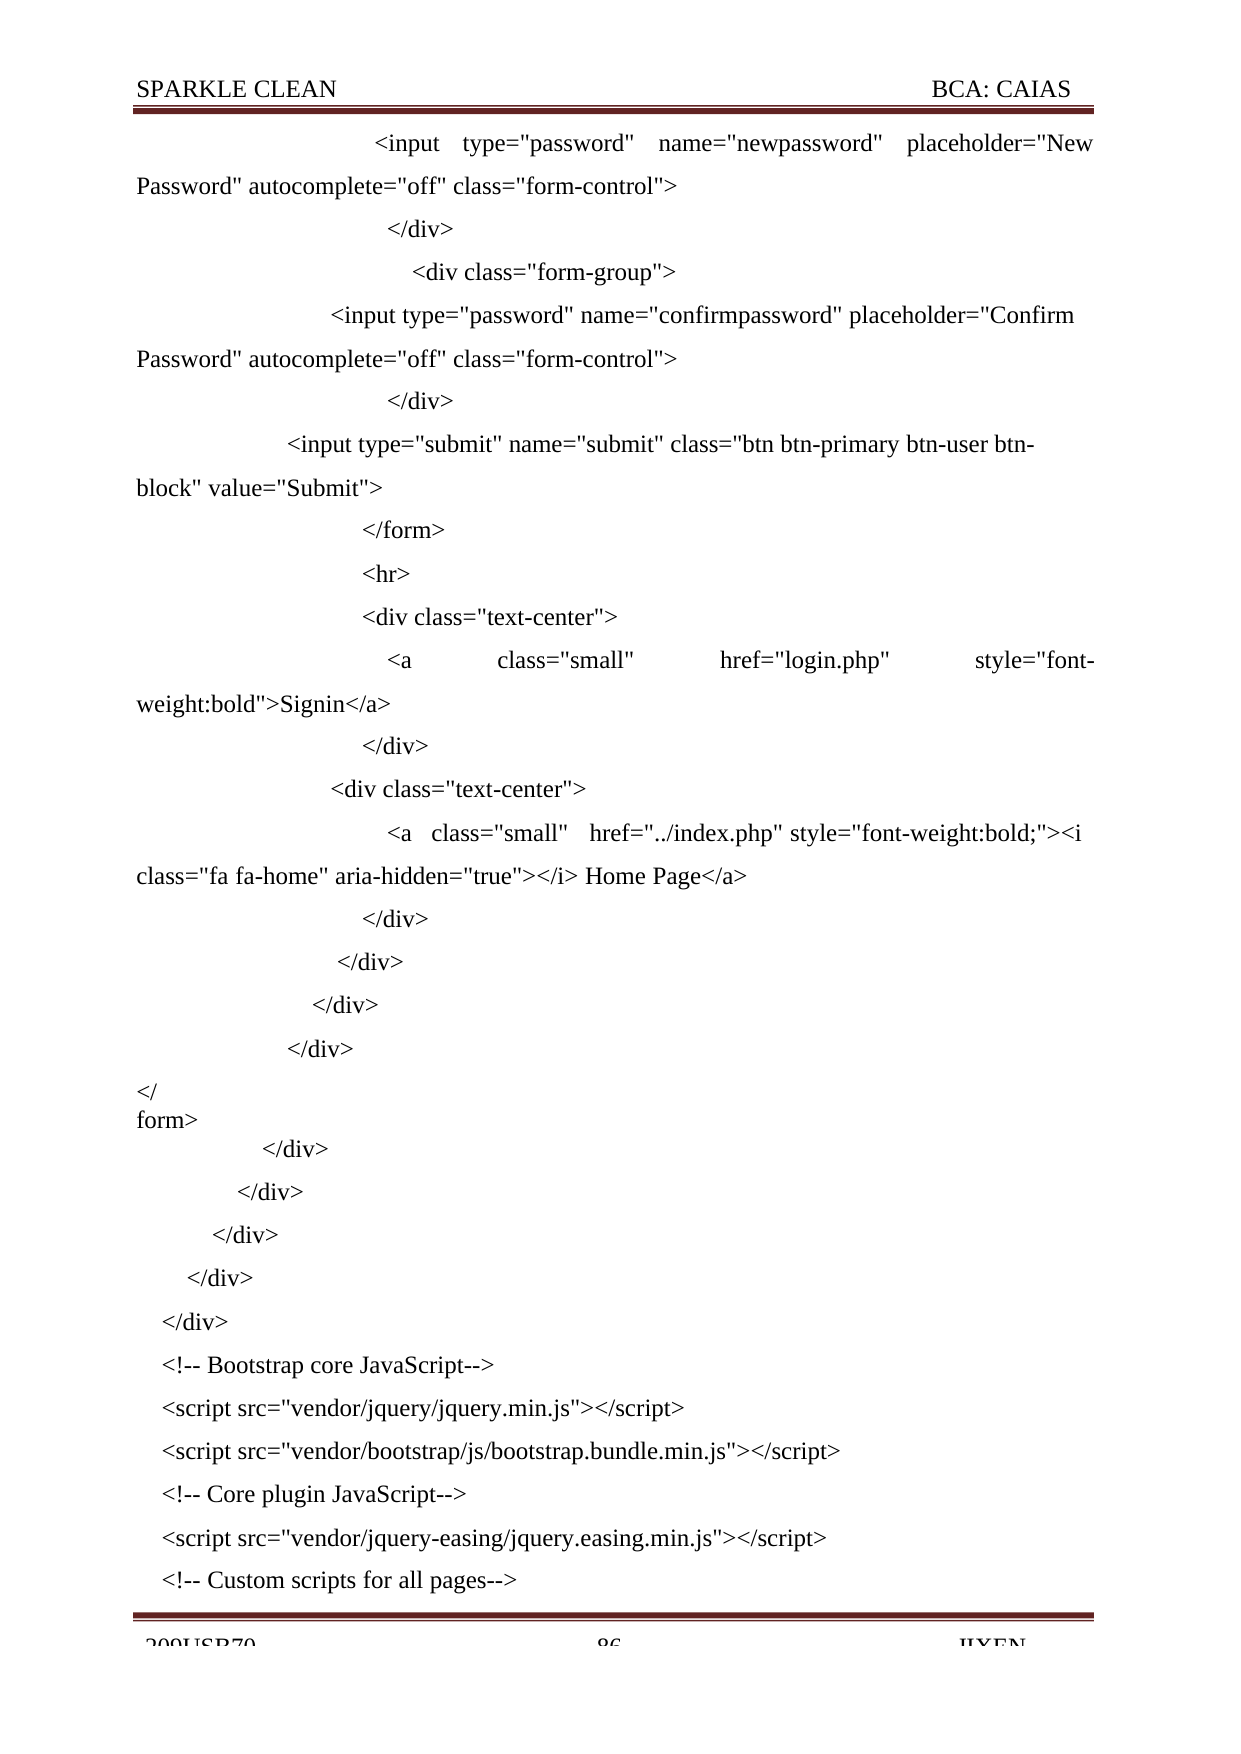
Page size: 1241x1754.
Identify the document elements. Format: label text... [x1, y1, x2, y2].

text <input type="submit" name="submit" class="btn btn-primary btn-user btn-block" value="Submit"> [136, 429, 1096, 502]
text </div> [312, 991, 1146, 1019]
text </div> [262, 1134, 1146, 1163]
text <script src="vendor/jquery-easing/jquery.easing.min.js"></script> [161, 1523, 1146, 1551]
text <a class="small" href="../index.php" style="font-weight:bold;"><i class="fa fa-home" aria-hidden="true"></i> Home Page</a> [136, 818, 1088, 890]
text </div> [387, 214, 1146, 243]
text </div> [237, 1177, 1146, 1206]
text </div> [186, 1263, 1146, 1292]
text </div> [362, 732, 1146, 760]
text <div class="text-center"> [330, 774, 1146, 803]
text </div> [212, 1221, 1146, 1249]
text <!-- Bootstrap core JavaScript--> [161, 1350, 1146, 1379]
text <div class="text-center"> [362, 602, 1146, 631]
text <!-- Custom scripts for all pages--> [161, 1566, 1146, 1594]
text <hr> [362, 559, 1146, 588]
text <a class="small" href="login.php" style="font- weight:bold">Signin</a> [136, 646, 1096, 717]
text <script src="vendor/bootstrap/js/bootstrap.bundle.min.js"></script> [161, 1436, 1146, 1465]
text </form> [136, 1077, 219, 1134]
text </div> [337, 947, 1146, 976]
text </div> [387, 387, 1146, 415]
text <div class="form-group"> [412, 257, 1146, 286]
text </div> [161, 1307, 1146, 1335]
text </form> [362, 516, 1146, 545]
text </div> [362, 904, 1146, 933]
text <input type="password" name="newpassword" placeholder="New Password" autocomplete="off" class="form-control"> [136, 128, 1095, 200]
text </div> [287, 1034, 1146, 1062]
text <script src="vendor/jquery/jquery.min.js"></script> [161, 1393, 1146, 1422]
text <!-- Core plugin JavaScript--> [161, 1479, 1146, 1508]
text <input type="password" name="confirmpassword" placeholder="Confirm Password" autocomplete="off" class="form-control"> [136, 301, 1146, 372]
